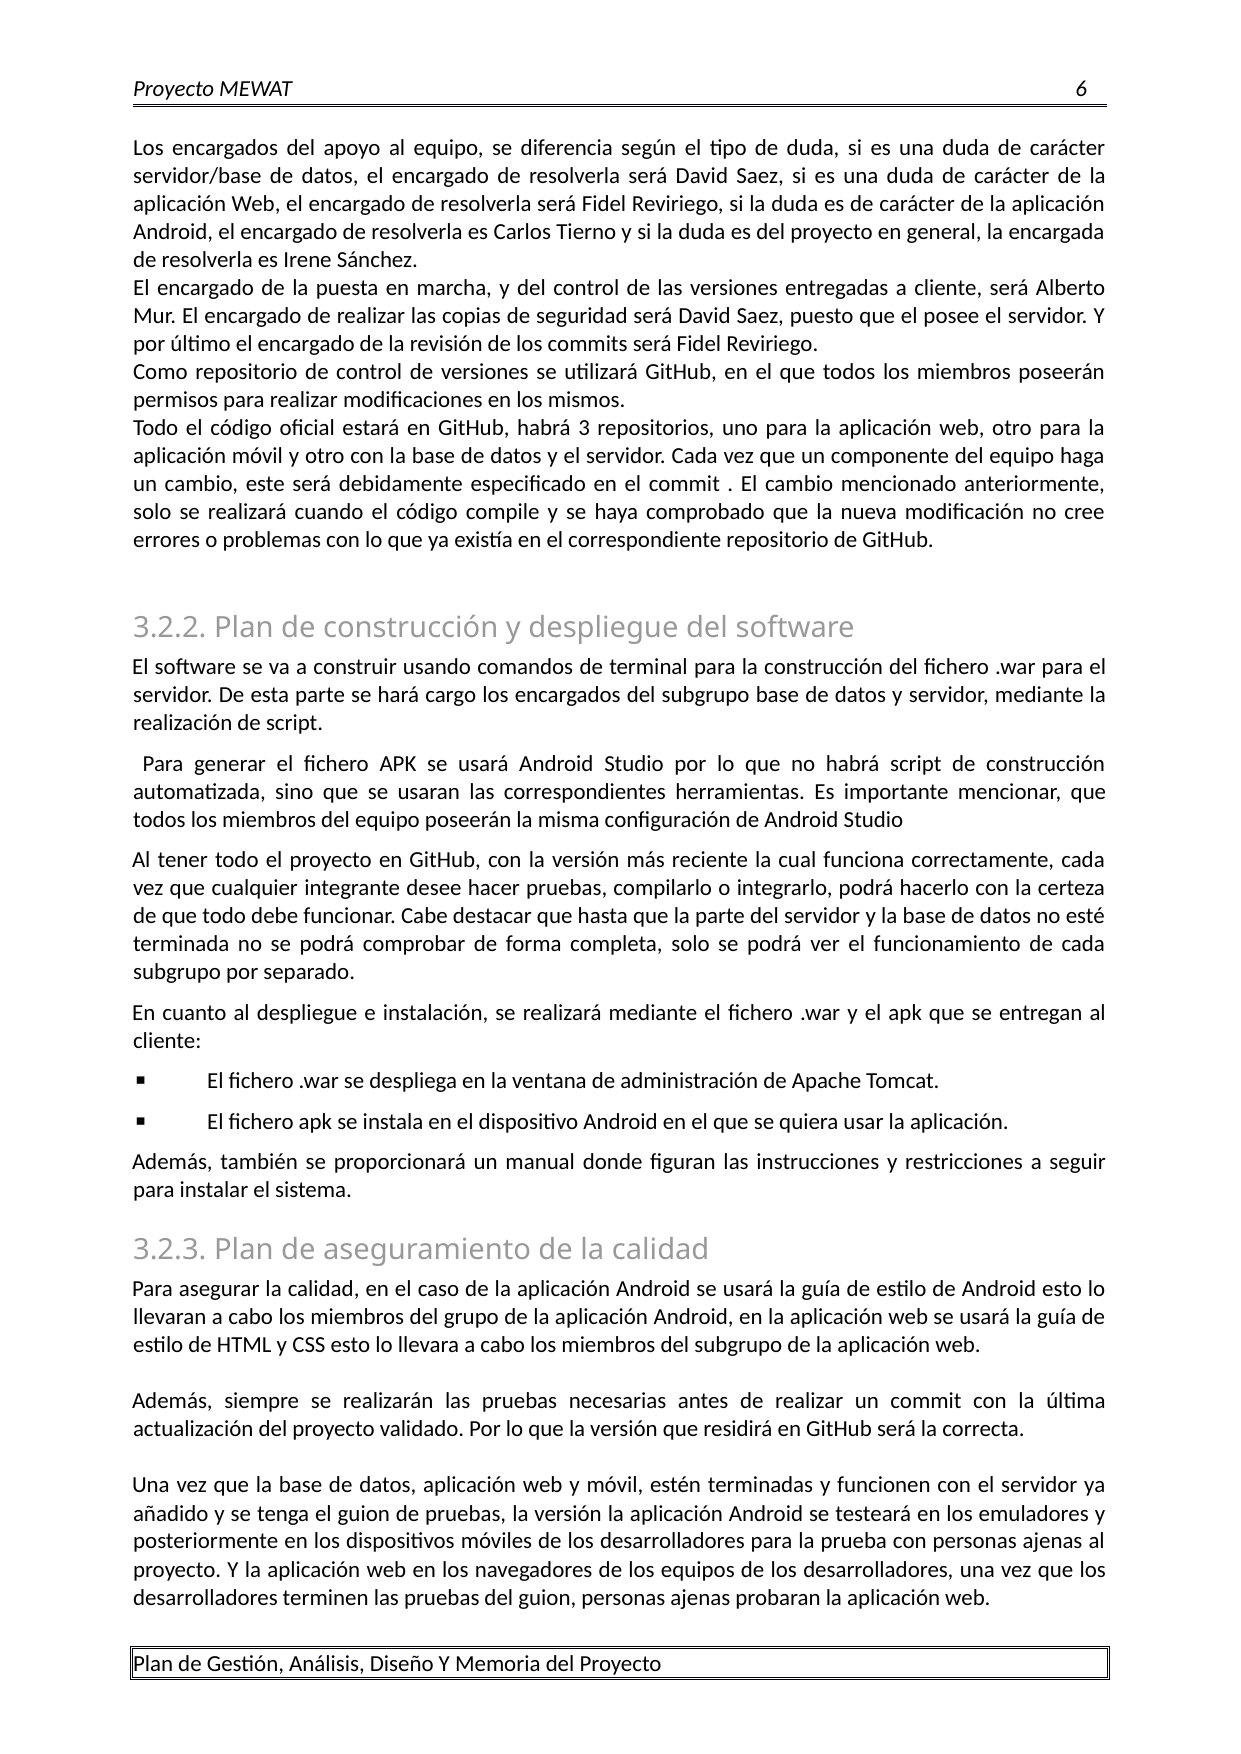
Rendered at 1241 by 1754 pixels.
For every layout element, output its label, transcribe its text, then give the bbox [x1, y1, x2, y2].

text Todo el código oficial estará en GitHub, habrá 3 repositorios, uno para la aplicación web, otro para la aplicación móvil y otro con la base de datos y el servidor. Cada vez que un componente del equipo haga un cambio, este será debidamente especificado en el commit . El cambio mencionado anteriormente, solo se realizará cuando el código compile y se haya comprobado que la nueva modificación no cree errores o problemas con lo que ya existía en el correspondiente repositorio de GitHub. [133, 413, 1107, 553]
subtitle Plan de aseguramiento de la calidad [133, 1228, 1107, 1268]
text Una vez que la base de datos, aplicación web y móvil, estén terminadas y funcionen con el servidor ya añadido y se tenga el guion de pruebas, la versión la aplicación Android se testeará en los emuladores y posteriormente en los dispositivos móviles de los desarrolladores para la prueba con personas ajenas al proyecto. Y la aplicación web en los navegadores de los equipos de los desarrolladores, una vez que los desarrolladores terminen las pruebas del guion, personas ajenas probaran la aplicación web. [132, 1471, 1107, 1611]
text Al tener todo el proyecto en GitHub, con la versión más reciente la cual funciona correctamente, cada vez que cualquier integrante desee hacer pruebas, compilarlo o integrarlo, podrá hacerlo con la certeza de que todo debe funcionar. Cabe destacar que hasta que la parte del servidor y la base de datos no esté terminada no se podrá comprobar de forma completa, solo se podrá ver el funcionamiento de cada subgrupo por separado. [132, 845, 1107, 985]
subtitle Plan de construcción y despliegue del software [133, 606, 1107, 646]
text Para asegurar la calidad, en el caso de la aplicación Android se usará la guía de estilo de Android esto lo llevaran a cabo los miembros del grupo de la aplicación Android, en la aplicación web se usará la guía de estilo de HTML y CSS esto lo llevara a cabo los miembros del subgrupo de la aplicación web. [132, 1274, 1107, 1358]
list El fichero apk se instala en el dispositivo Android en el que se quiera usar la aplicación. [132, 1107, 1107, 1135]
list El fichero .war se despliega en la ventana de administración de Apache Tomcat. [132, 1066, 1107, 1094]
text Como repositorio de control de versiones se utilizará GitHub, en el que todos los miembros poseerán permisos para realizar modificaciones en los mismos. [133, 357, 1107, 413]
text Además, siempre se realizarán las pruebas necesarias antes de realizar un commit con la última actualización del proyecto validado. Por lo que la versión que residirá en GitHub será la correcta. [132, 1387, 1107, 1443]
text Para generar el fichero APK se usará Android Studio por lo que no habrá script de construcción automatizada, sino que se usaran las correspondientes herramientas. Es importante mencionar, que todos los miembros del equipo poseerán la misma configuración de Android Studio [132, 749, 1107, 833]
text Además, también se proporcionará un manual donde figuran las instrucciones y restricciones a seguir para instalar el sistema. [132, 1147, 1107, 1203]
text El software se va a construir usando comandos de terminal para la construcción del fichero .war para el servidor. De esta parte se hará cargo los encargados del subgrupo base de datos y servidor, mediante la realización de script. [132, 652, 1107, 736]
text En cuanto al despliegue e instalación, se realizará mediante el fichero .war y el apk que se entregan al cliente: [132, 998, 1107, 1054]
text Los encargados del apoyo al equipo, se diferencia según el tipo de duda, si es una duda de carácter servidor/base de datos, el encargado de resolverla será David Saez, si es una duda de carácter de la aplicación Web, el encargado de resolverla será Fidel Reviriego, si la duda es de carácter de la aplicación Android, el encargado de resolverla es Carlos Tierno y si la duda es del proyecto en general, la encargada de resolverla es Irene Sánchez. [133, 133, 1107, 273]
text El encargado de la puesta en marcha, y del control de las versiones entregadas a cliente, será Alberto Mur. El encargado de realizar las copias de seguridad será David Saez, puesto que el posee el servidor. Y por último el encargado de la revisión de los commits será Fidel Reviriego. [133, 273, 1107, 357]
